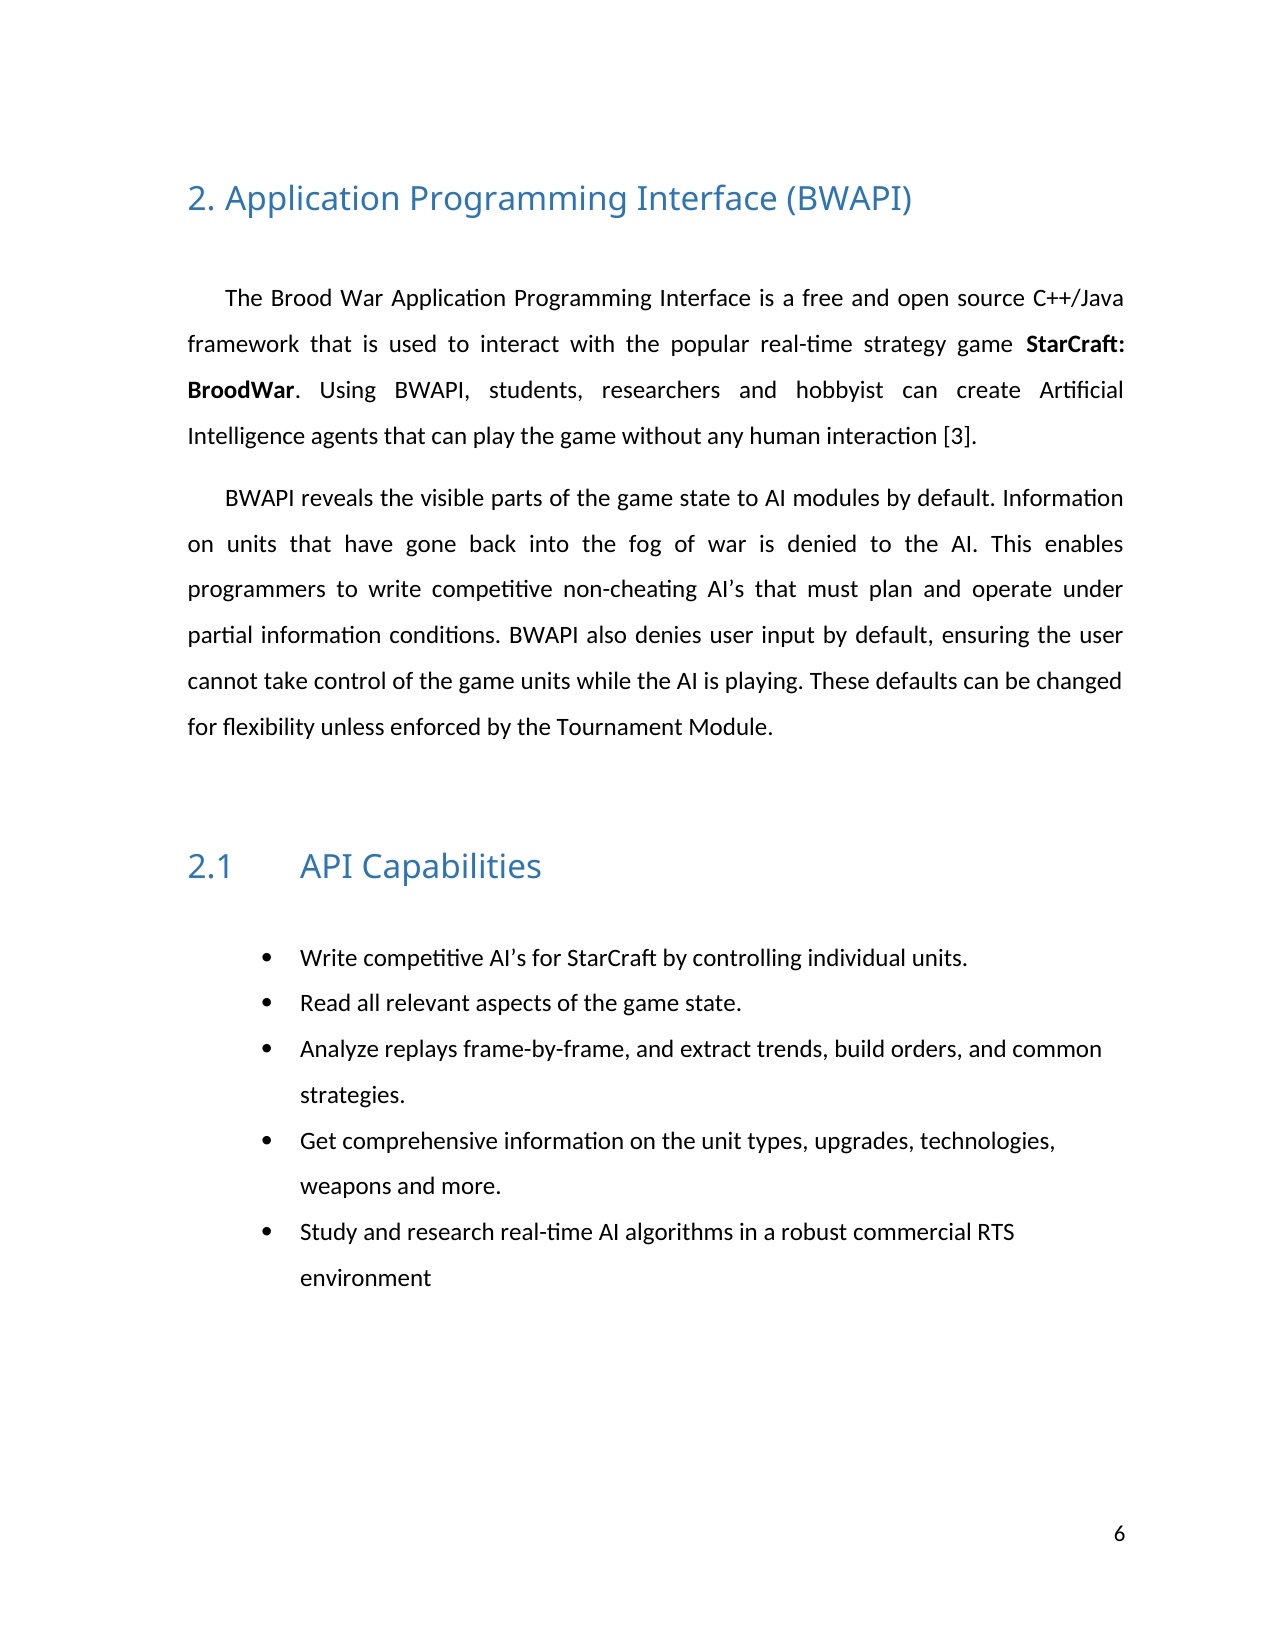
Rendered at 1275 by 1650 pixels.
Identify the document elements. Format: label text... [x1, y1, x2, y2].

text The Brood War Application Programming Interface is a free and open source C++/Java framework that is used to interact with the popular real-time strategy game StarCraft: BroodWar. Using BWAPI, students, researchers and hobbyist can create Artificial Intelligence agents that can play the game without any human interaction [3]. [187, 283, 1125, 450]
list Read all relevant aspects of the game state. [262, 988, 1125, 1018]
subtitle Application Programming Interface (BWAPI) [187, 175, 1125, 220]
subtitle API Capabilities [187, 843, 1125, 889]
list Write competitive AI’s for StarCraft by controlling individual units. [262, 942, 1125, 972]
list Analyze replays frame-by-frame, and extract trends, build orders, and common strategies. [262, 1033, 1125, 1109]
text BWAPI reveals the visible parts of the game state to AI modules by default. Information on units that have gone back into the fog of war is denied to the AI. This enables programmers to write competitive non-cheating AI’s that must plan and operate under partial information conditions. BWAPI also denies user input by default, ensuring the user cannot take control of the game units while the AI is playing. These defaults can be changed for flexibility unless enforced by the Tournament Module. [187, 482, 1125, 741]
list Study and research real-time AI algorithms in a robust commercial RTS environment [262, 1216, 1125, 1292]
list Get comprehensive information on the unit types, upgrades, technologies, weapons and more. [262, 1125, 1125, 1201]
